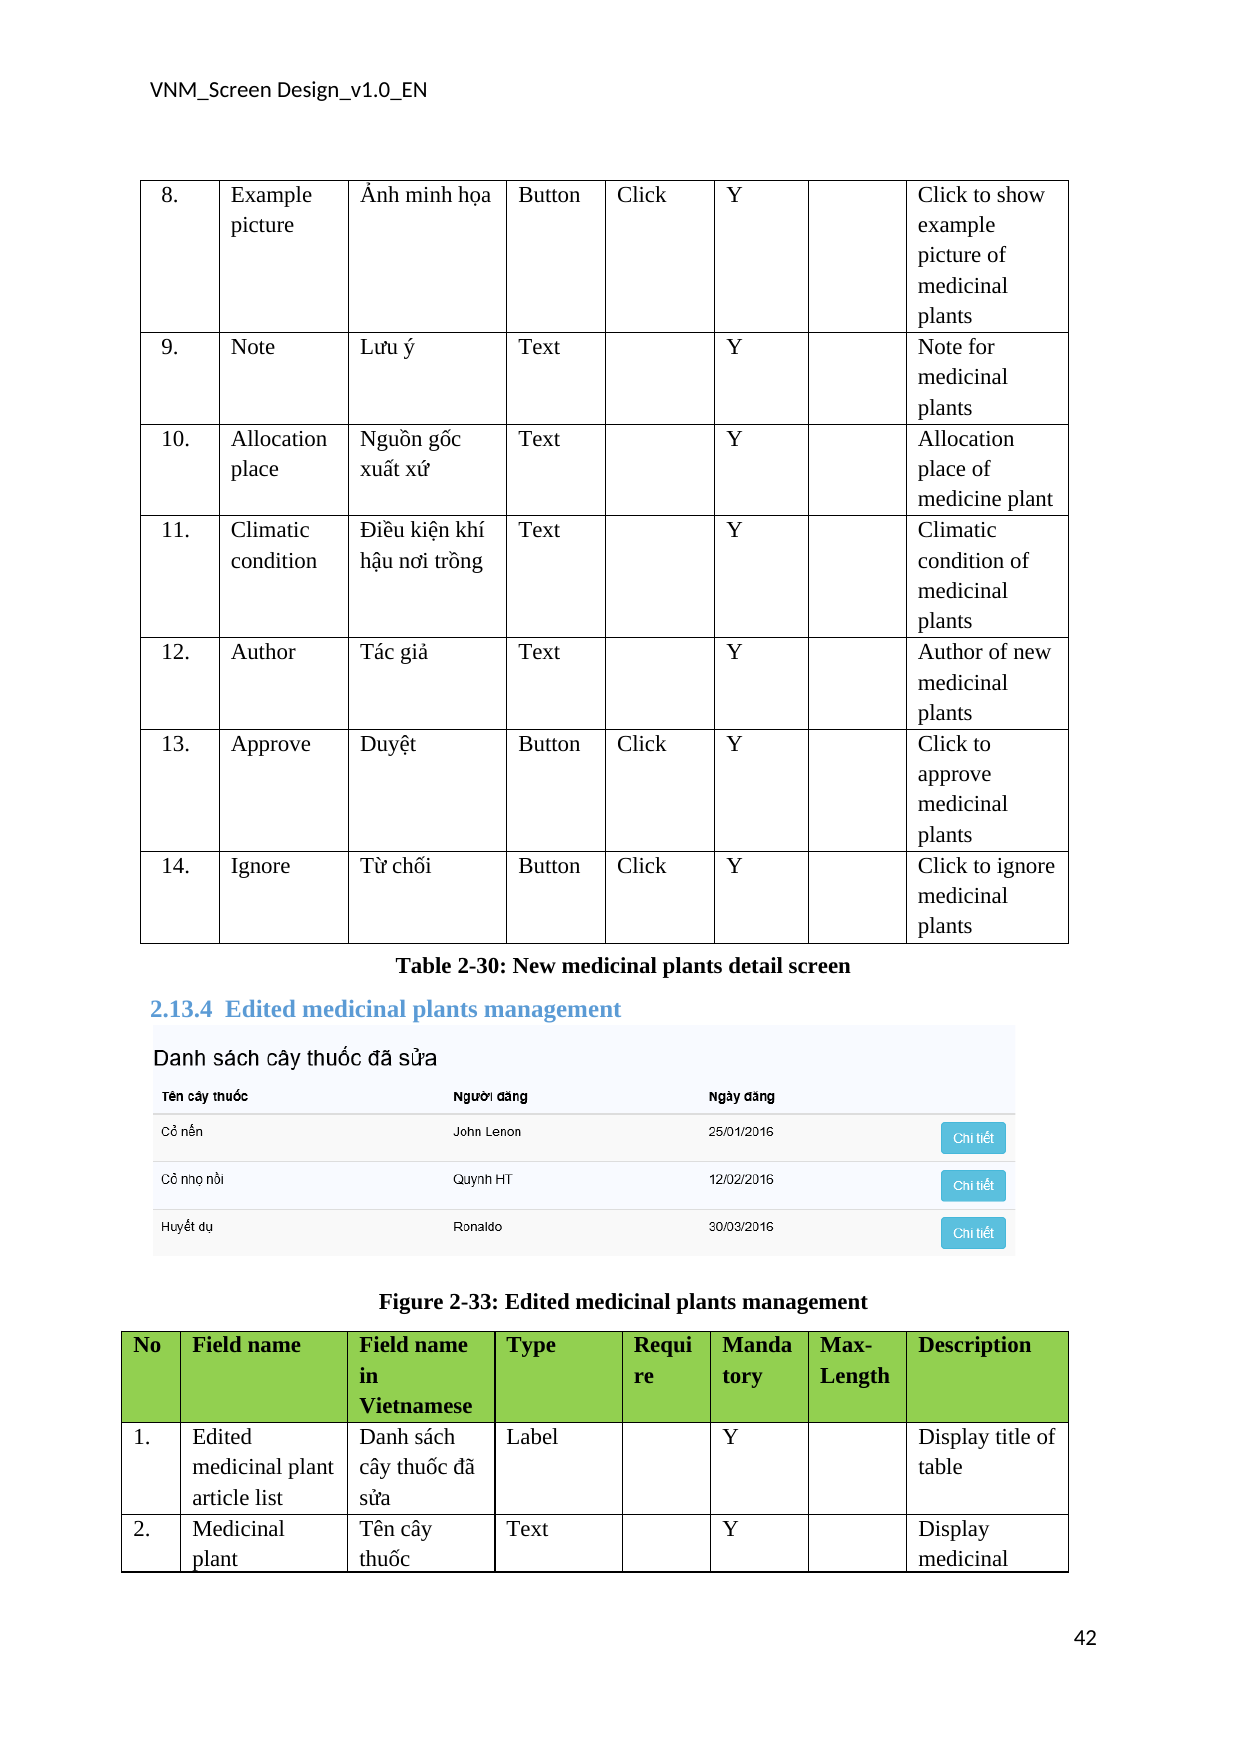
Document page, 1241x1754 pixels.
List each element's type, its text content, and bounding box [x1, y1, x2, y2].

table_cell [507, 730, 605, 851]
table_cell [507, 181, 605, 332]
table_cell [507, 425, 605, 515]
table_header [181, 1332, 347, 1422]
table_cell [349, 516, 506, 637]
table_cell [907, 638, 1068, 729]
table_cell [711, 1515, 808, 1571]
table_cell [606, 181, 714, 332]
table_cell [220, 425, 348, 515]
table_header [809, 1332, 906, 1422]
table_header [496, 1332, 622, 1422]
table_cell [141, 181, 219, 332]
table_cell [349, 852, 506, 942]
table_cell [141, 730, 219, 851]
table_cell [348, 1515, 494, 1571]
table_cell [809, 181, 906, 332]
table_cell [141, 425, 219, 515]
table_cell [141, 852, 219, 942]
picture [150, 1025, 1016, 1269]
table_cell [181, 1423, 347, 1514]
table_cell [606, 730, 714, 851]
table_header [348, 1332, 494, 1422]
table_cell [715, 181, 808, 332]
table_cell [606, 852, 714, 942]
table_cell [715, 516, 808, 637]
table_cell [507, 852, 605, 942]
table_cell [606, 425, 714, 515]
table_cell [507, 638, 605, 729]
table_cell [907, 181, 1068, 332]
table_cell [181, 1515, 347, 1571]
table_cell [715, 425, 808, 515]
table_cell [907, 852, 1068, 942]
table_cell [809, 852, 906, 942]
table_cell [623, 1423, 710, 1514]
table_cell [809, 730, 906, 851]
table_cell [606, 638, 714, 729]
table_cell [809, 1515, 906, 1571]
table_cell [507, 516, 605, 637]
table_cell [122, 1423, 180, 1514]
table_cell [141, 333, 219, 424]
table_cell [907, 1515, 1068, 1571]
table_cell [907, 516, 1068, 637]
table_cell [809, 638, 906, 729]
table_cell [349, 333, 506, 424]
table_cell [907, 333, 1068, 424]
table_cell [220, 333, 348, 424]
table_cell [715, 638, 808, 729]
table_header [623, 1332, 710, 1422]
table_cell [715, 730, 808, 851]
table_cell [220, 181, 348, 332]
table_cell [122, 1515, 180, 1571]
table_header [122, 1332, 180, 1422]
text Table 2-30: New medicinal plants detail screen [150, 952, 1097, 978]
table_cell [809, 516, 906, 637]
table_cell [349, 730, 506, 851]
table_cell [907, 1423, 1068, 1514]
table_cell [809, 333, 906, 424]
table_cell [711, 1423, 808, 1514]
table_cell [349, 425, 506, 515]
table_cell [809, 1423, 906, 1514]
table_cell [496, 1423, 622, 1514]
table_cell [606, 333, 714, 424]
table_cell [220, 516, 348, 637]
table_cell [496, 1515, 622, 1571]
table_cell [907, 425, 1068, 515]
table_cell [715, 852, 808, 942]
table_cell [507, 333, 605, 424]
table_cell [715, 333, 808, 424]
subtitle Edited medicinal plants management [150, 994, 1097, 1023]
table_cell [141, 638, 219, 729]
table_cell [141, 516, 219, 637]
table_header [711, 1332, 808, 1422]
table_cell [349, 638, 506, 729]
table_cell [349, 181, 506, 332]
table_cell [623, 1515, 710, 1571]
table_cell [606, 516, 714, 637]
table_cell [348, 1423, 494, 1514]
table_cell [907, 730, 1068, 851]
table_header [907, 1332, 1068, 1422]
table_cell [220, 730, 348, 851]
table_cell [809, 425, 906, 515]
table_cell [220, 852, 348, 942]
text Figure 2-33: Edited medicinal plants management [150, 1288, 1097, 1314]
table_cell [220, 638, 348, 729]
